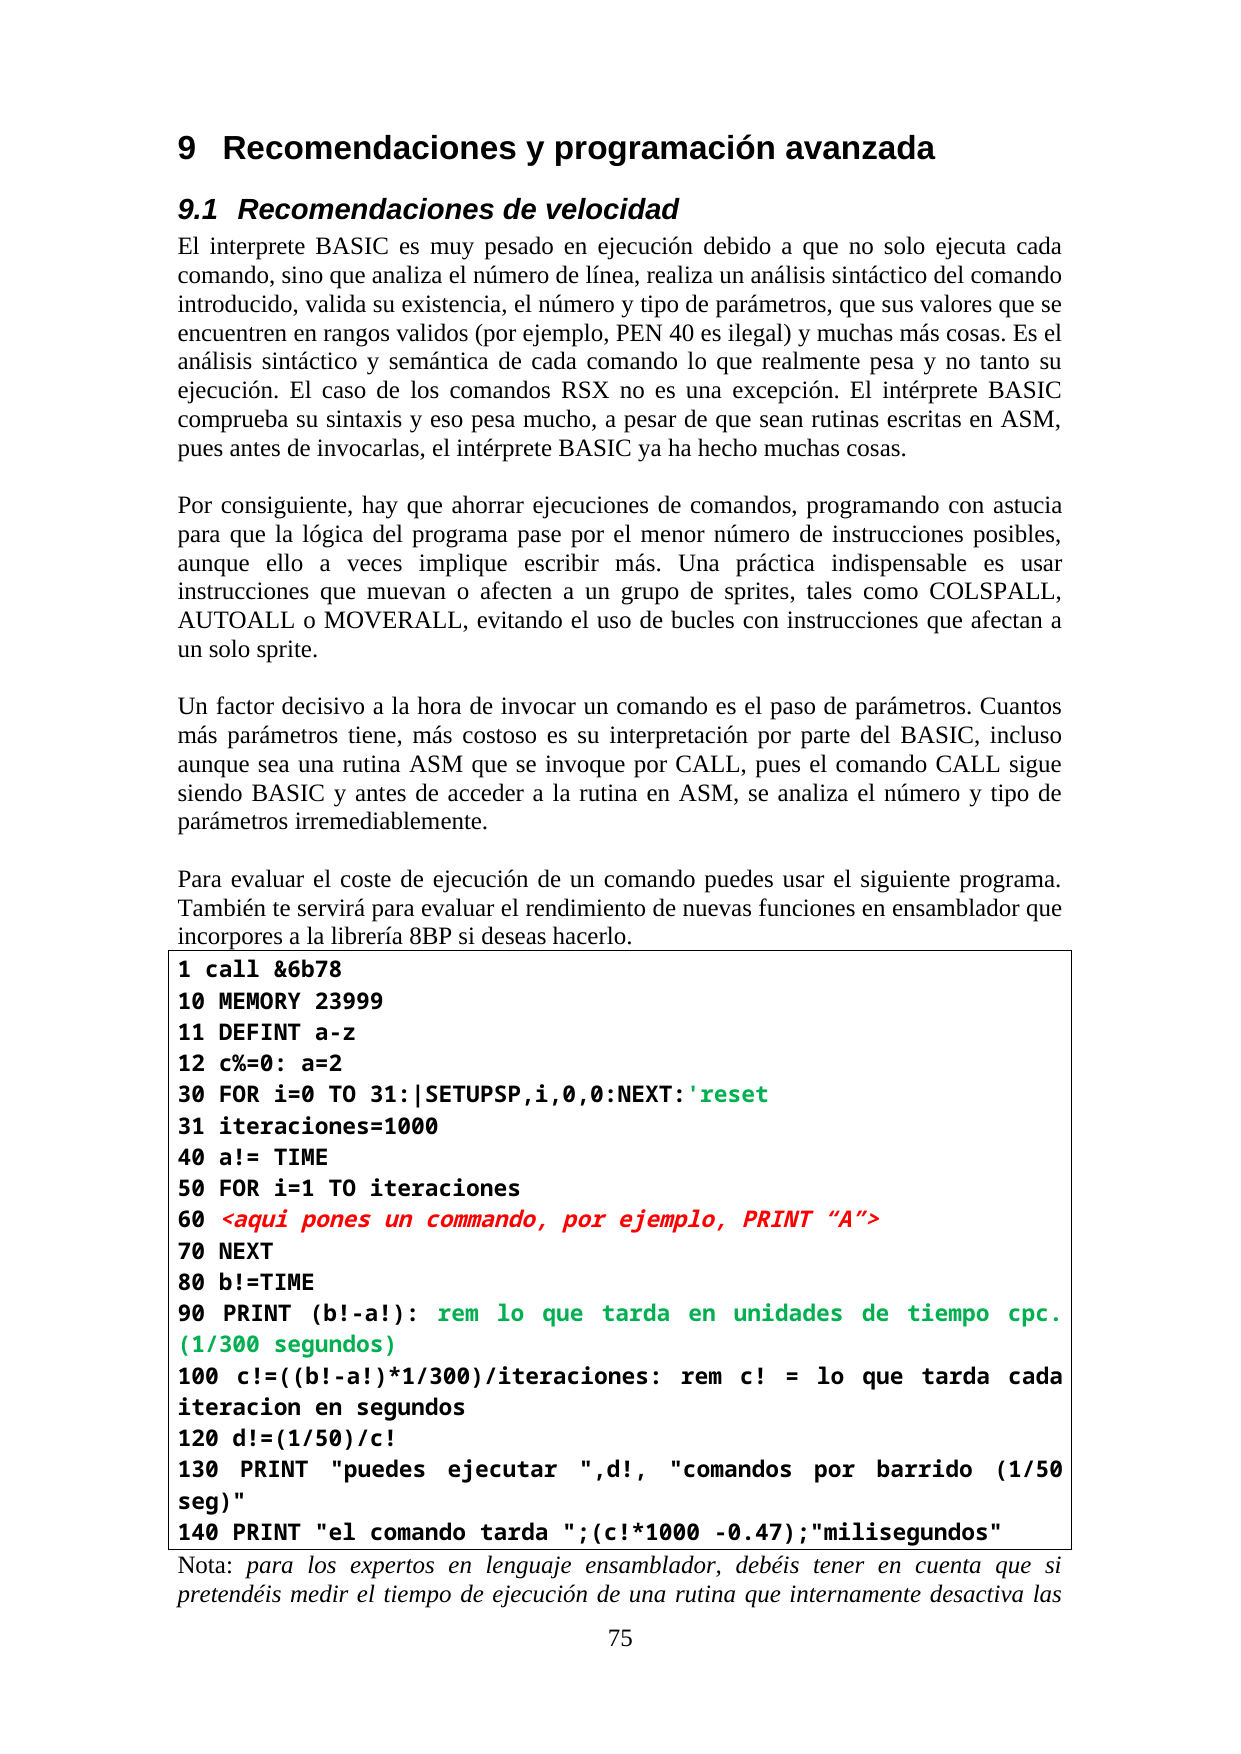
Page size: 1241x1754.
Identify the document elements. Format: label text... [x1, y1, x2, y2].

text 1 call &6b78 [169, 951, 1071, 984]
text 10 MEMORY 23999 [177, 984, 1063, 1016]
text 90 PRINT (b!-a!): rem lo que tarda en unidades de tiempo cpc. (1/300 segundos) [177, 1297, 1063, 1359]
text Un factor decisivo a la hora de invocar un comando es el paso de parámetros. Cuantos más parámetros tiene, más costoso es su interpretación por parte del BASIC, incluso aunque sea una rutina ASM que se invoque por CALL, pues el comando CALL sigue siendo BASIC y antes de acceder a la rutina en ASM, se analiza el número y tipo de parámetros irremediablemente. [177, 691, 1063, 835]
text 120 d!=(1/50)/c! [177, 1422, 1063, 1453]
text 40 a!= TIME [177, 1141, 1063, 1172]
text 60 <aqui pones un commando, por ejemplo, PRINT “A”> [177, 1203, 1063, 1234]
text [177, 1550, 1063, 1608]
text 12 c%=0: a=2 [177, 1047, 1063, 1078]
text 50 FOR i=1 TO iteraciones [177, 1172, 1063, 1203]
text Por consiguiente, hay que ahorrar ejecuciones de comandos, programando con astucia para que la lógica del programa pase por el menor número de instrucciones posibles, aunque ello a veces implique escribir más. Una práctica indispensable es usar instrucciones que muevan o afecten a un grupo de sprites, tales como COLSPALL, AUTOALL o MOVERALL, evitando el uso de bucles con instrucciones que afectan a un solo sprite. [177, 490, 1063, 663]
subtitle Recomendaciones de velocidad [177, 192, 1063, 225]
text 100 c!=((b!-a!)*1/300)/iteraciones: rem c! = lo que tarda cada iteracion en segundos [177, 1359, 1063, 1422]
text 70 NEXT [177, 1234, 1063, 1266]
text 30 FOR i=0 TO 31:|SETUPSP,i,0,0:NEXT:'reset [177, 1078, 1063, 1109]
subtitle Recomendaciones y programación avanzada [177, 128, 1063, 167]
text 130 PRINT "puedes ejecutar ",d!, "comandos por barrido (1/50 seg)" [177, 1453, 1063, 1513]
text Para evaluar el coste de ejecución de un comando puedes usar el siguiente programa. También te servirá para evaluar el rendimiento de nuevas funciones en ensamblador que incorpores a la librería 8BP si deseas hacerlo. [177, 864, 1063, 950]
text 31 iteraciones=1000 [177, 1109, 1063, 1141]
text 140 PRINT "el comando tarda ";(c!*1000 -0.47);"milisegundos" [169, 1513, 1071, 1549]
text El interprete BASIC es muy pesado en ejecución debido a que no solo ejecuta cada comando, sino que analiza el número de línea, realiza un análisis sintáctico del comando introducido, valida su existencia, el número y tipo de parámetros, que sus valores que se encuentren en rangos validos (por ejemplo, PEN 40 es ilegal) y muchas más cosas. Es el análisis sintáctico y semántica de cada comando lo que realmente pesa y no tanto su ejecución. El caso de los comandos RSX no es una excepción. El intérprete BASIC comprueba su sintaxis y eso pesa mucho, a pesar de que sean rutinas escritas en ASM, pues antes de invocarlas, el intérprete BASIC ya ha hecho muchas cosas. [177, 231, 1063, 461]
text 11 DEFINT a-z [177, 1016, 1063, 1047]
text 80 b!=TIME [177, 1266, 1063, 1297]
